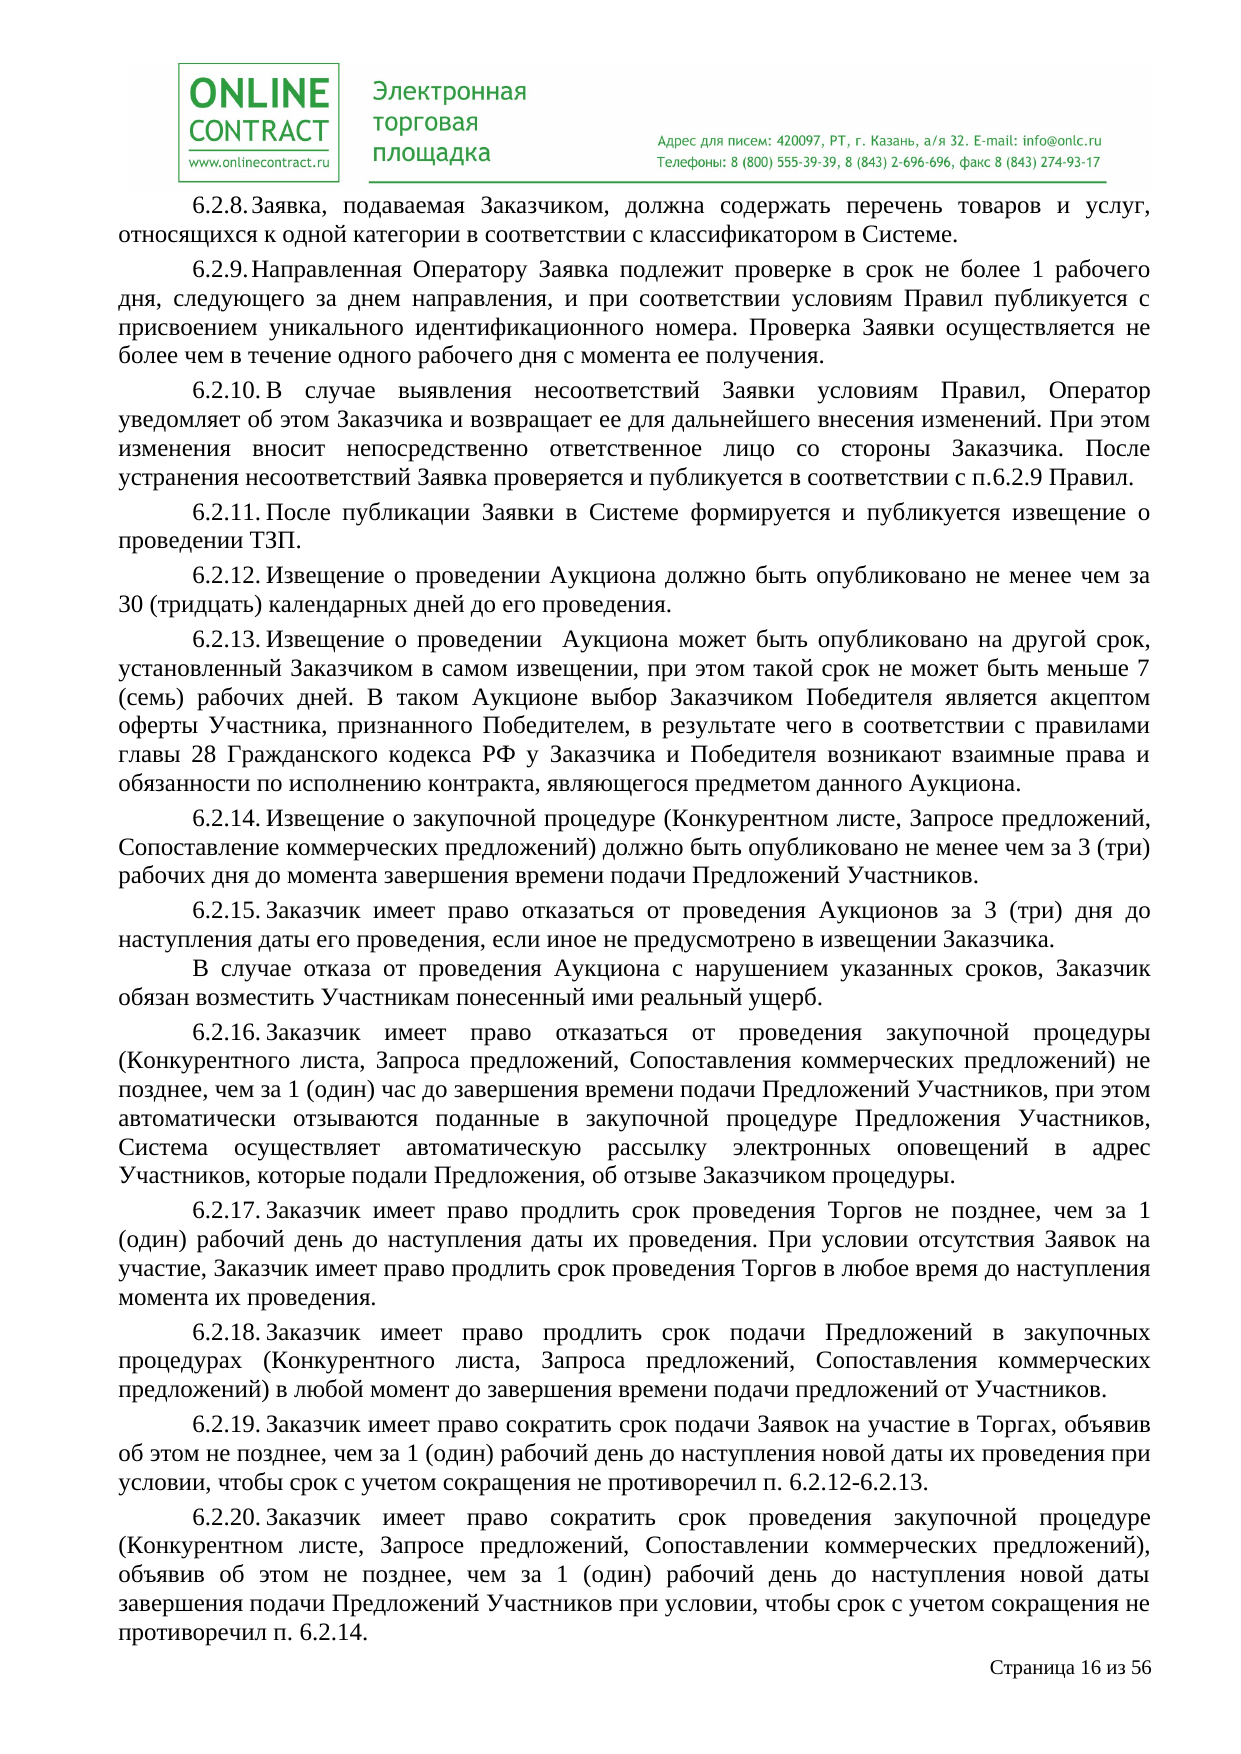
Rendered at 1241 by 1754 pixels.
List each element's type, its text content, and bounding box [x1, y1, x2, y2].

list После публикации Заявки в Системе формируется и публикуется извещение о проведении ТЗП. [118, 497, 1152, 554]
list Заявка, подаваемая Заказчиком, должна содержать перечень товаров и услуг, относящихся к одной категории в соответствии с классификатором в Системе. [118, 191, 1152, 248]
list Заказчик имеет право отказаться от проведения Аукционов за 3 (три) дня до наступления даты его проведения, если иное не предусмотрено в извещении Заказчика. [118, 896, 1152, 953]
list Извещение о проведении Аукциона может быть опубликовано на другой срок, установленный Заказчиком в самом извещении, при этом такой срок не может быть меньше 7 (семь) рабочих дней. В таком Аукционе выбор Заказчиком Победителя является акцептом оферты Участника, признанного Победителем, в результате чего в соответствии с правилами главы 28 Гражданского кодекса РФ у Заказчика и Победителя возникают взаимные права и обязанности по исполнению контракта, являющегося предметом данного Аукциона. [118, 624, 1152, 797]
text В случае отказа от проведения Аукциона с нарушением указанных сроков, Заказчик обязан возместить Участникам понесенный ими реальный ущерб. [118, 953, 1152, 1011]
list Заказчик имеет право сократить срок подачи Заявок на участие в Торгах, объявив об этом не позднее, чем за 1 (один) рабочий день до наступления новой даты их проведения при условии, чтобы срок с учетом сокращения не противоречил п. 6.2.12-6.2.13. [118, 1409, 1152, 1496]
list Извещение о проведении Аукциона должно быть опубликовано не менее чем за 30 (тридцать) календарных дней до его проведения. [118, 561, 1152, 618]
list Заказчик имеет право продлить срок проведения Торгов не позднее, чем за 1 (один) рабочий день до наступления даты их проведения. При условии отсутствия Заявок на участие, Заказчик имеет право продлить срок проведения Торгов в любое время до наступления момента их проведения. [118, 1196, 1152, 1311]
list Извещение о закупочной процедуре (Конкурентном листе, Запросе предложений, Сопоставление коммерческих предложений) должно быть опубликовано не менее чем за 3 (три) рабочих дня до момента завершения времени подачи Предложений Участников. [118, 803, 1152, 889]
picture [123, 59, 1157, 191]
list В случае выявления несоответствий Заявки условиям Правил, Оператор уведомляет об этом Заказчика и возвращает ее для дальнейшего внесения изменений. При этом изменения вносит непосредственно ответственное лицо со стороны Заказчика. После устранения несоответствий Заявка проверяется и публикуется в соответствии с п.6.2.9 Правил. [118, 376, 1152, 491]
list Заказчик имеет право продлить срок подачи Предложений в закупочных процедурах (Конкурентного листа, Запроса предложений, Сопоставления коммерческих предложений) в любой момент до завершения времени подачи предложений от Участников. [118, 1317, 1152, 1403]
list Направленная Оператору Заявка подлежит проверке в срок не более 1 рабочего дня, следующего за днем направления, и при соответствии условиям Правил публикуется с присвоением уникального идентификационного номера. Проверка Заявки осуществляется не более чем в течение одного рабочего дня с момента ее получения. [118, 254, 1152, 369]
list Заказчик имеет право отказаться от проведения закупочной процедуры (Конкурентного листа, Запроса предложений, Сопоставления коммерческих предложений) не позднее, чем за 1 (один) час до завершения времени подачи Предложений Участников, при этом автоматически отзываются поданные в закупочной процедуре Предложения Участников, Система осуществляет автоматическую рассылку электронных оповещений в адрес Участников, которые подали Предложения, об отзыве Заказчиком процедуры. [118, 1017, 1152, 1189]
list Заказчик имеет право сократить срок проведения закупочной процедуре (Конкурентном листе, Запросе предложений, Сопоставлении коммерческих предложений), объявив об этом не позднее, чем за 1 (один) рабочий день до наступления новой даты завершения подачи Предложений Участников при условии, чтобы срок с учетом сокращения не противоречил п. 6.2.14. [118, 1502, 1152, 1646]
